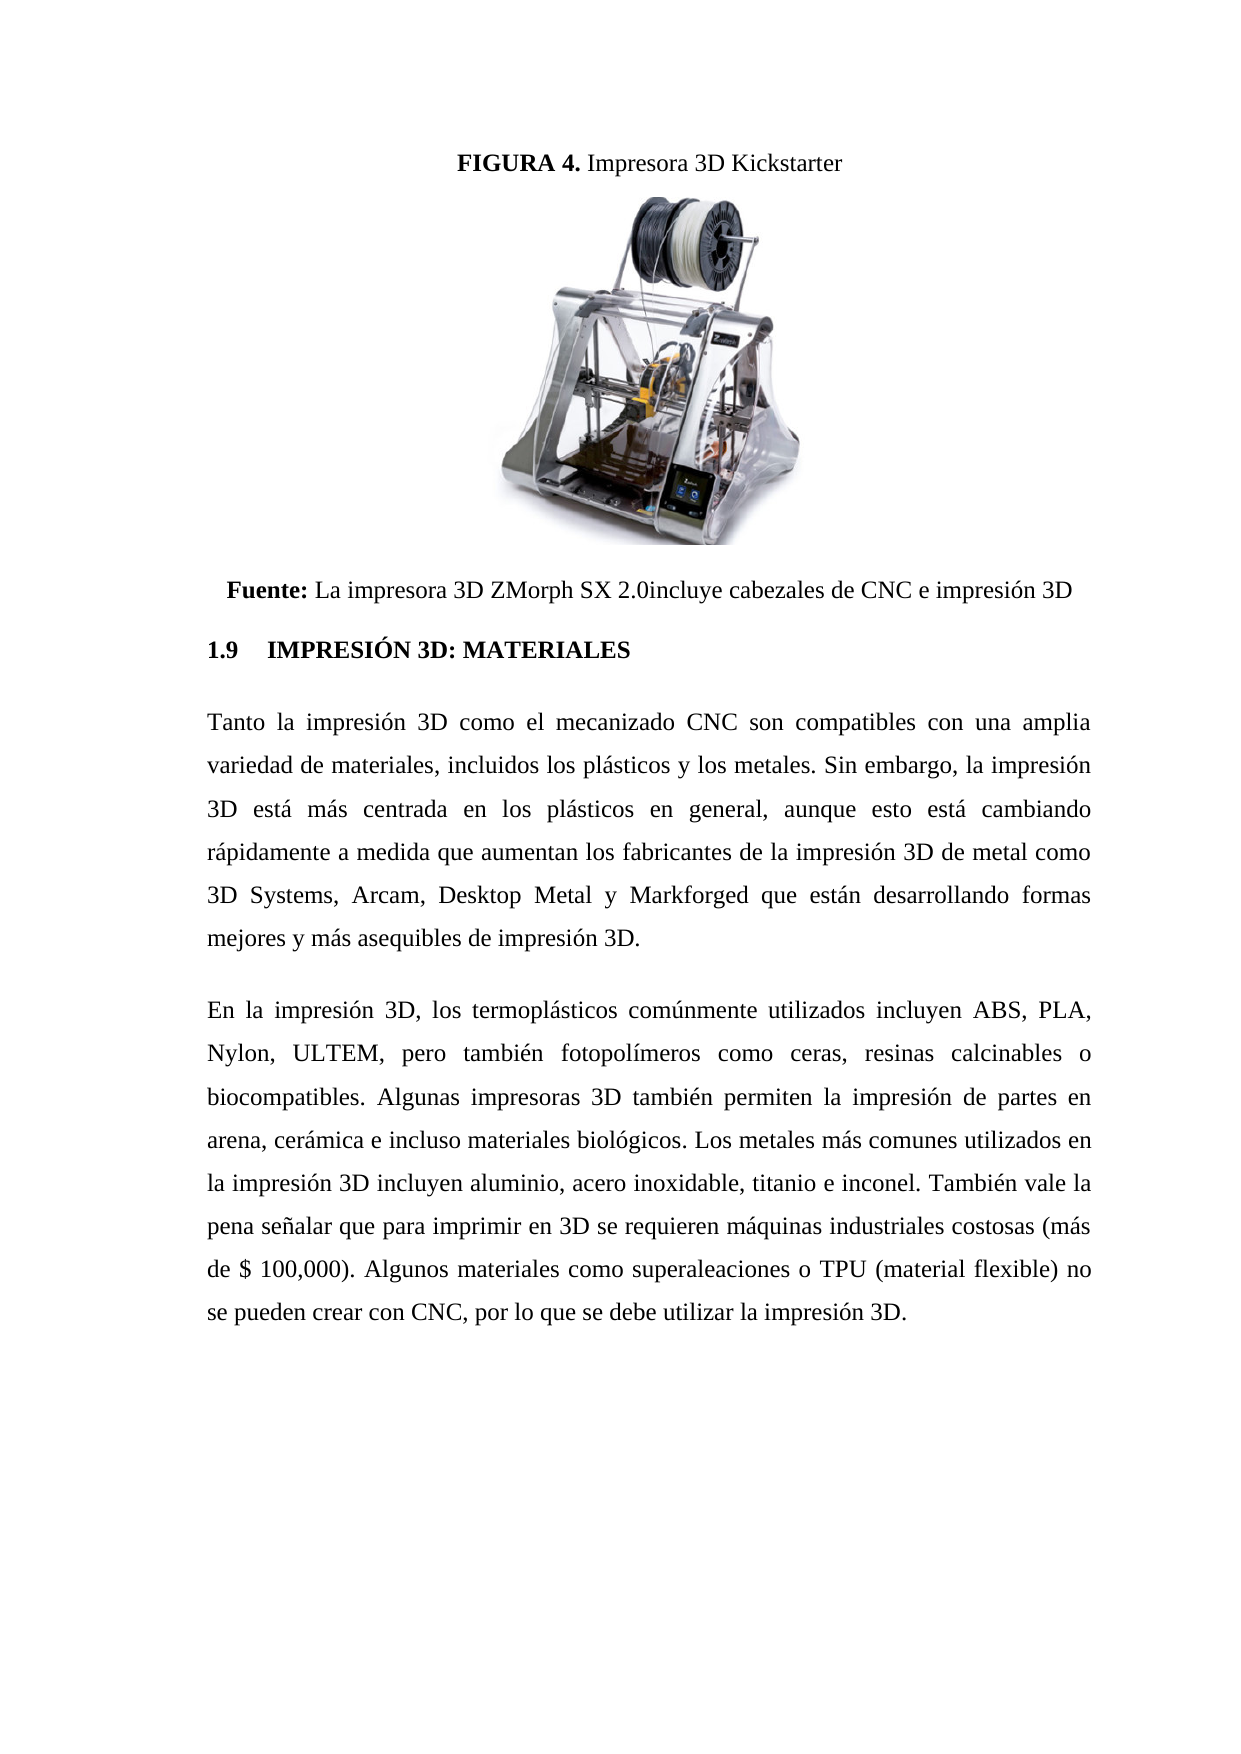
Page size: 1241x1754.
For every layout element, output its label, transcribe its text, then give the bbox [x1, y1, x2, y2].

text En la impresión 3D, los termoplásticos comúnmente utilizados incluyen ABS, PLA, Nylon, ULTEM, pero también fotopolímeros como ceras, resinas calcinables o biocompatibles. Algunas impresoras 3D también permiten la impresión de partes en arena, cerámica e incluso materiales biológicos. Los metales más comunes utilizados en la impresión 3D incluyen aluminio, acero inoxidable, titanio e inconel. También vale la pena señalar que para imprimir en 3D se requieren máquinas industriales costosas (más de $ 100,000). Algunos materiales como superaleaciones o TPU (material flexible) no se pueden crear con CNC, por lo que se debe utilizar la impresión 3D. [207, 995, 1092, 1326]
subtitle IMPRESIÓN 3D: MATERIALES [207, 635, 1092, 664]
text FIGURA 4. Impresora 3D Kickstarter [207, 148, 1092, 176]
picture [345, 197, 954, 545]
text Fuente: La impresora 3D ZMorph SX 2.0incluye cabezales de CNC e impresión 3D [207, 575, 1092, 604]
text Tanto la impresión 3D como el mecanizado CNC son compatibles con una amplia variedad de materiales, incluidos los plásticos y los metales. Sin embargo, la impresión 3D está más centrada en los plásticos en general, aunque esto está cambiando rápidamente a medida que aumentan los fabricantes de la impresión 3D de metal como 3D Systems, Arcam, Desktop Metal y Markforged que están desarrollando formas mejores y más asequibles de impresión 3D. [207, 707, 1092, 952]
